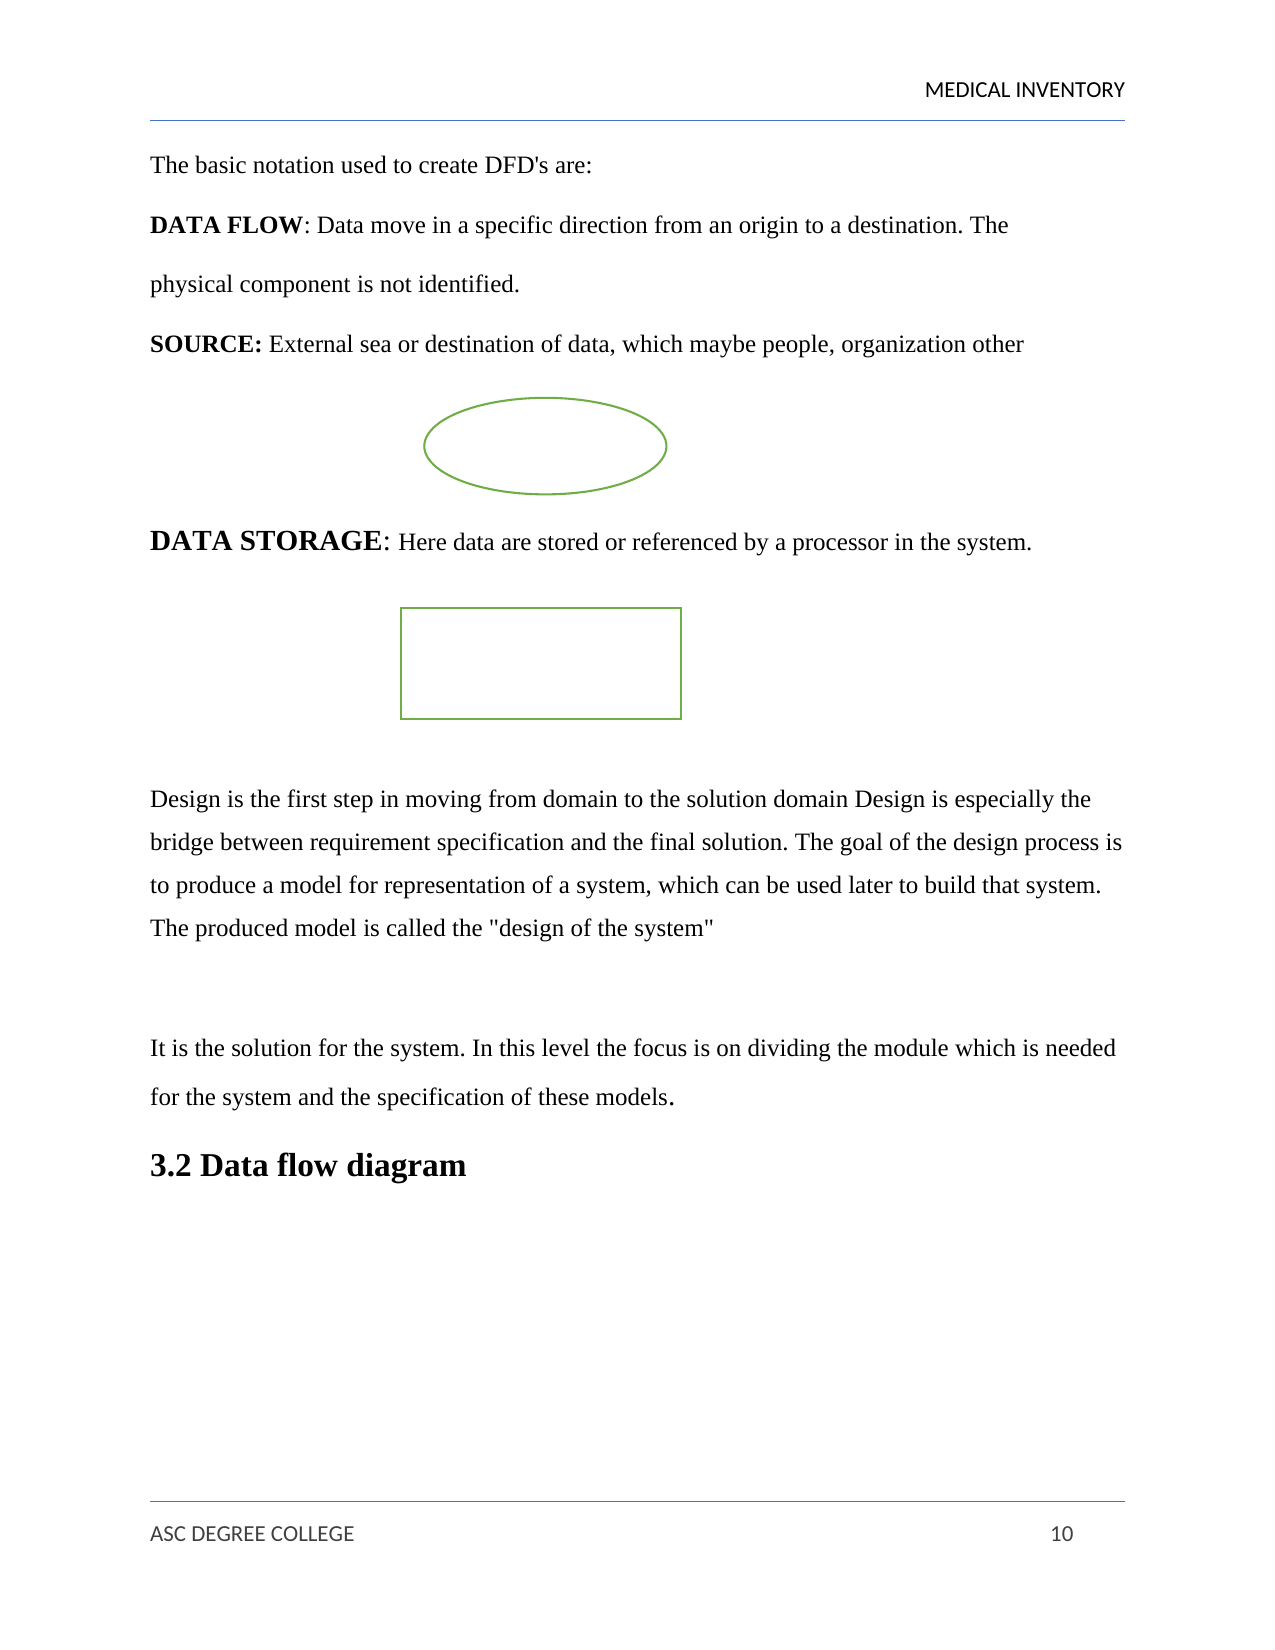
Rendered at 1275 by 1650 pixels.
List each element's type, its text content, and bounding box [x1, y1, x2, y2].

text DATA FLOW: Data move in a specific direction from an origin to a destination. The [150, 210, 1125, 238]
text The basic notation used to create DFD's are: [150, 150, 1125, 179]
text Design is the first step in moving from domain to the solution domain Design is especially the bridge between requirement specification and the final solution. The goal of the design process is to produce a model for representation of a system, which can be used later to build that system. The produced model is called the "design of the system" [150, 784, 1125, 942]
text DATA STORAGE: Here data are stored or referenced by a processor in the system. [150, 523, 1125, 557]
text physical component is not identified. [150, 269, 1125, 298]
text It is the solution for the system. In this level the focus is on dividing the module which is needed for the system and the specification of these models. [150, 1033, 1125, 1112]
text 3.2 Data flow diagram [150, 1145, 1125, 1184]
text SOURCE: External sea or destination of data, which maybe people, organization other [150, 329, 1125, 358]
